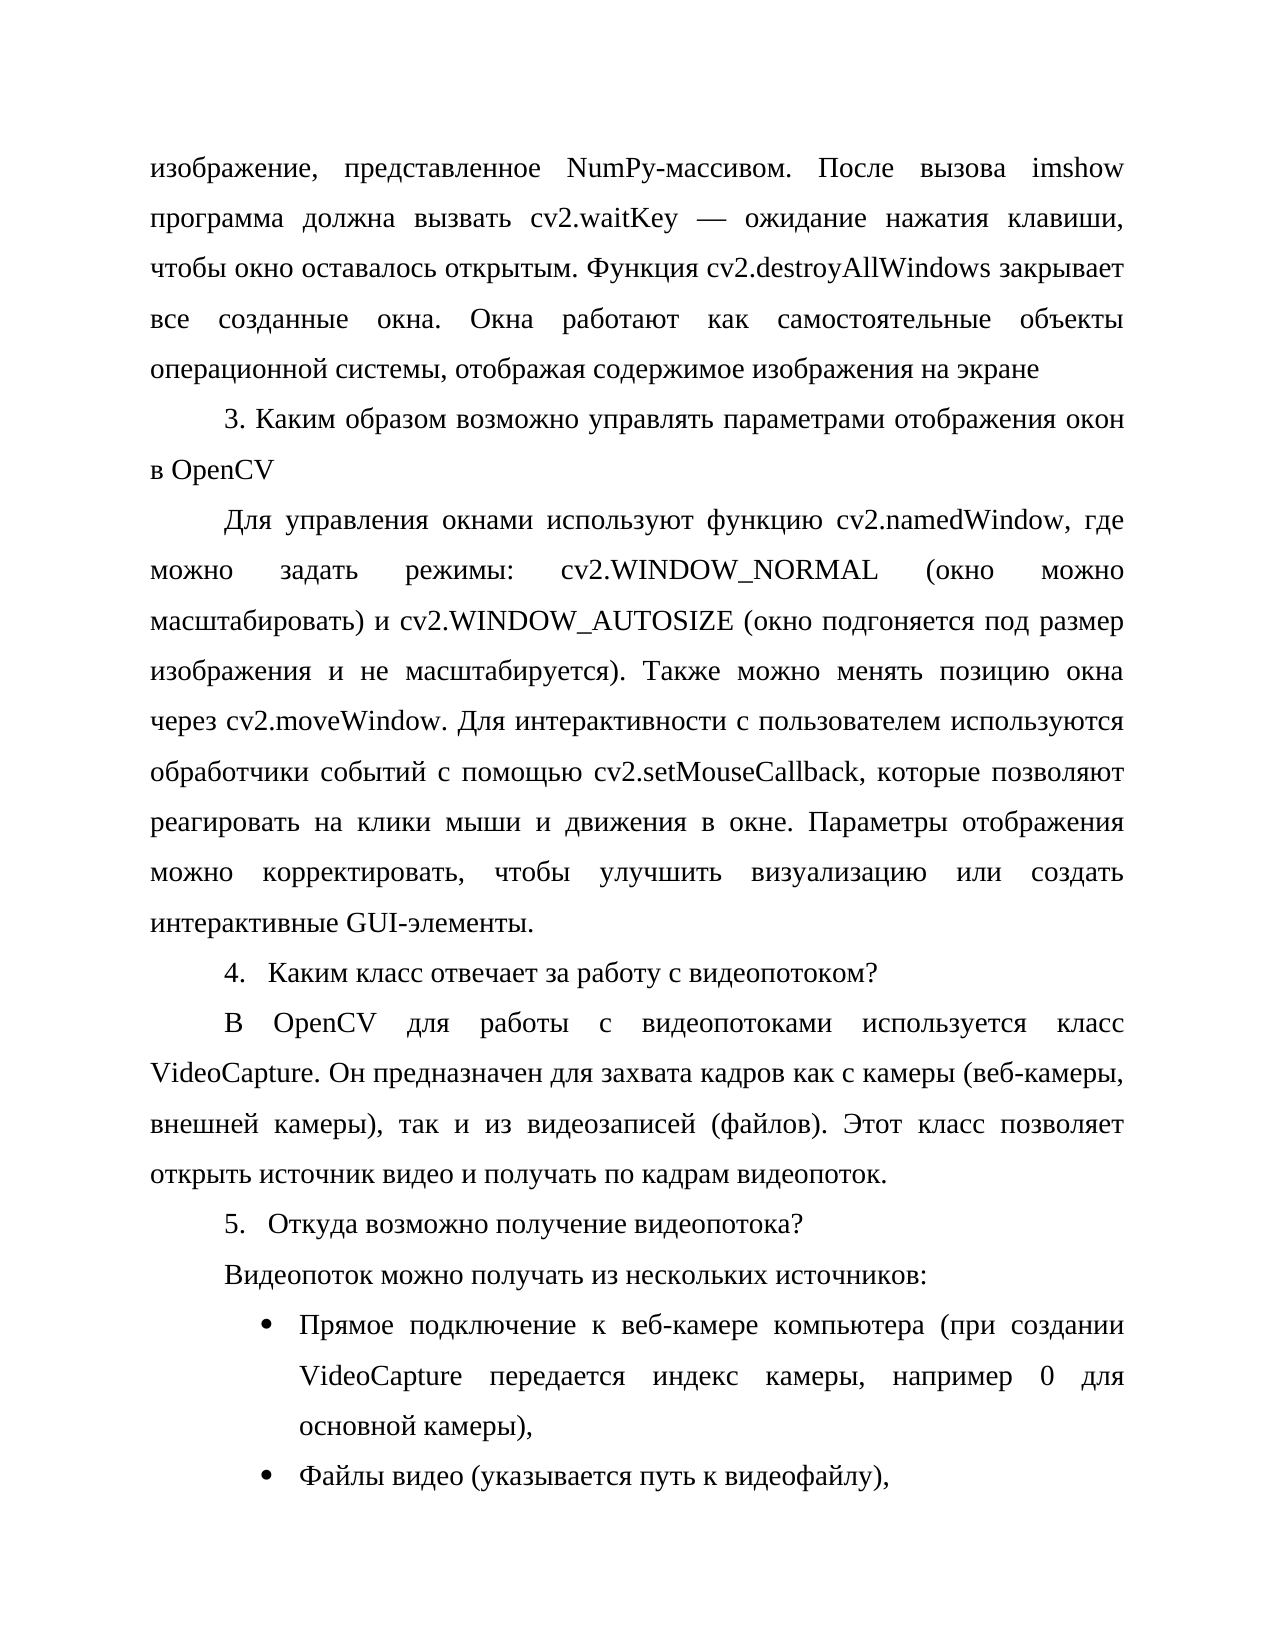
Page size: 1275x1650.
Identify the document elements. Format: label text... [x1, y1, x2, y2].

text 3. Каким образом возможно управлять параметрами отображения окон в OpenCV [150, 402, 1125, 485]
list Файлы видео (указывается путь к видеофайлу), [261, 1458, 1125, 1492]
text Видеопоток можно получать из нескольких источников: [150, 1257, 1125, 1290]
text В OpenCV для работы с видеопотоками используется класс VideoCapture. Он предназначен для захвата кадров как с камеры (веб-камеры, внешней камеры), так и из видеозаписей (файлов). Этот класс позволяет открыть источник видео и получать по кадрам видеопоток. [150, 1005, 1125, 1190]
list Прямое подключение к веб-камере компьютера (при создании VideoCapture передается индекс камеры, например 0 для основной камеры), [261, 1307, 1125, 1441]
text 4. Каким класс отвечает за работу с видеопотоком? [150, 955, 1125, 988]
text Для управления окнами используют функцию cv2.namedWindow, где можно задать режимы: cv2.WINDOW_NORMAL (окно можно масштабировать) и cv2.WINDOW_AUTOSIZE (окно подгоняется под размер изображения и не масштабируется). Также можно менять позицию окна через cv2.moveWindow. Для интерактивности с пользователем используются обработчики событий с помощью cv2.setMouseCallback, которые позволяют реагировать на клики мыши и движения в окне. Параметры отображения можно корректировать, чтобы улучшить визуализацию или создать интерактивные GUI-элементы. [150, 502, 1125, 938]
text 5. Откуда возможно получение видеопотока? [150, 1207, 1125, 1240]
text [150, 150, 1125, 385]
